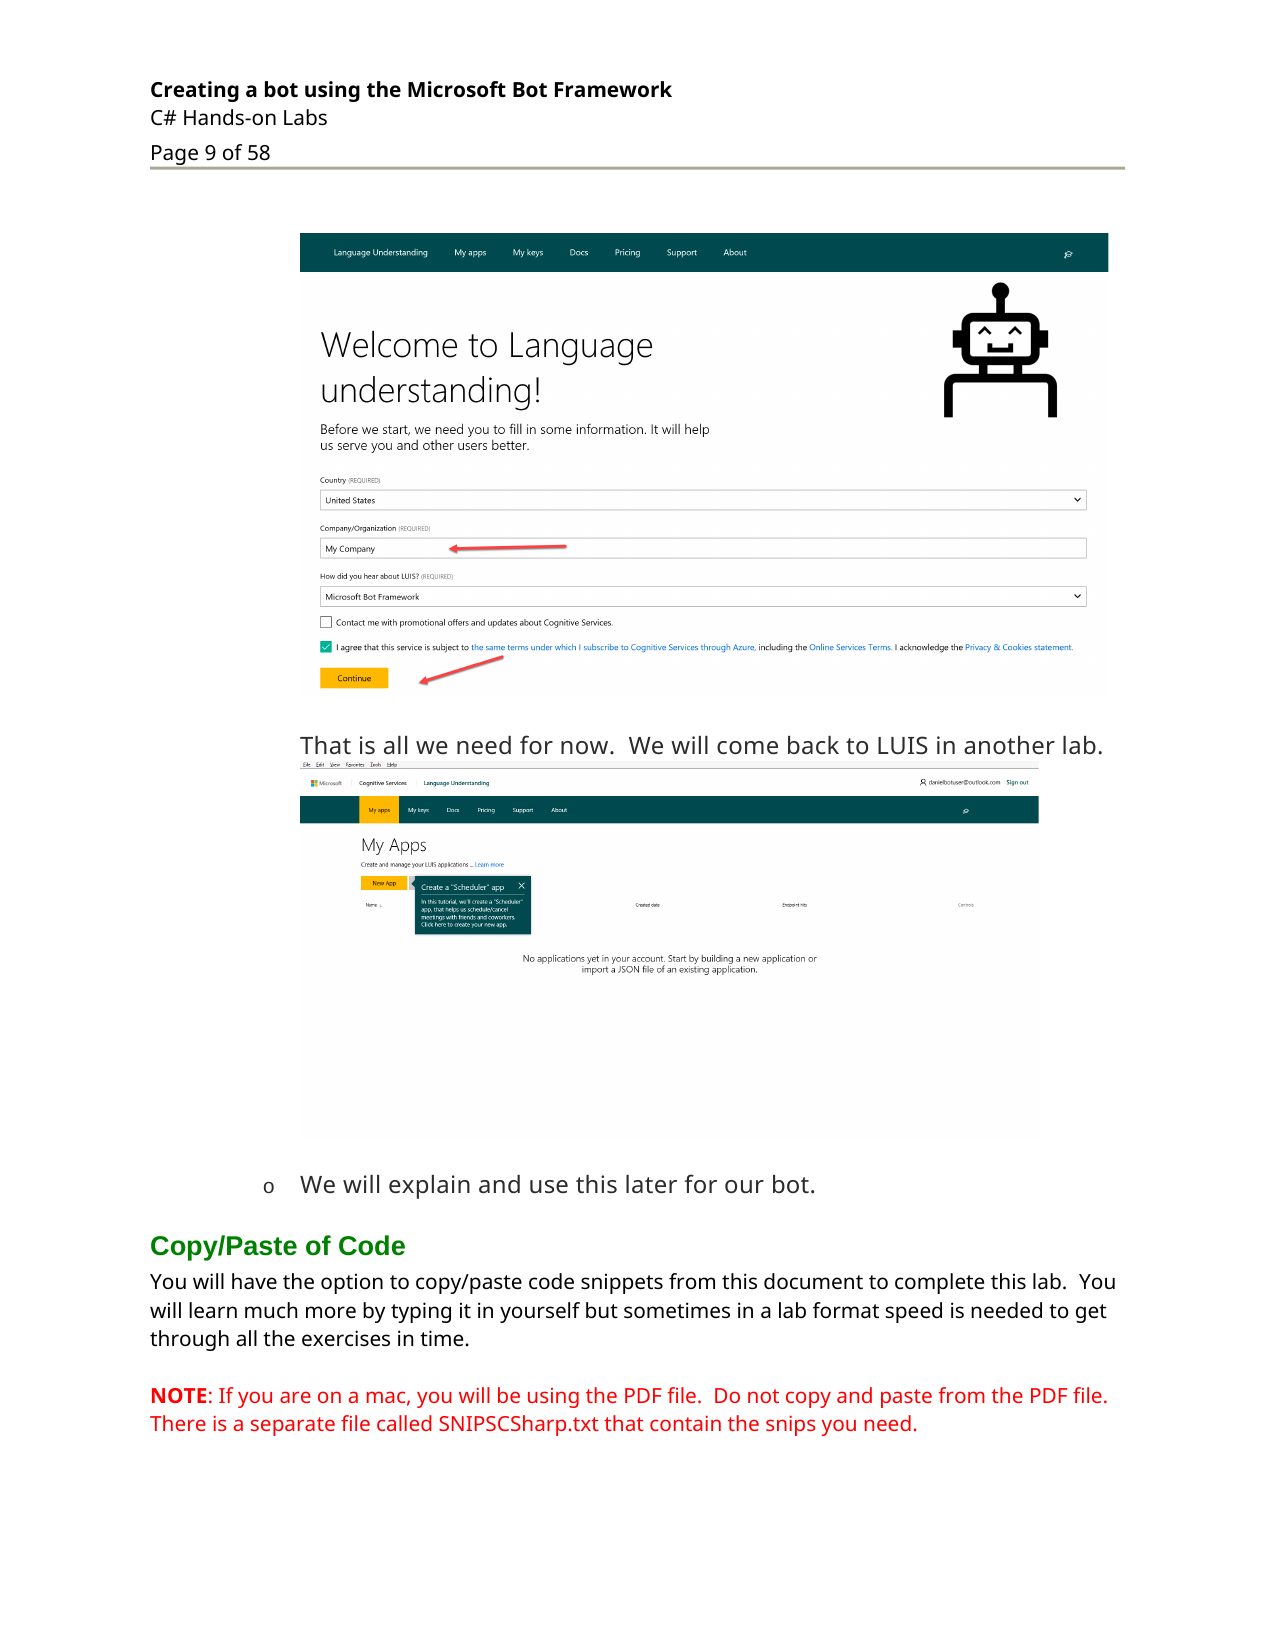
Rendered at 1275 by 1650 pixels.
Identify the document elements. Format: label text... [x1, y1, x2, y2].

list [262, 201, 1125, 1168]
list We will explain and use this later for our bot. [262, 1168, 1125, 1201]
picture [300, 233, 1109, 697]
picture [300, 761, 1039, 1140]
text You will have the option to copy/paste code snippets from this document to complete this lab. You will learn much more by typing it in yourself but sometimes in a lab format speed is needed to get through all the exercises in time. NOTE: If you are on a mac, you will be using the PDF file. Do not copy and paste from the PDF file. There is a separate file called SNIPSCSharp.txt that contain the snips you need. [150, 1267, 1125, 1438]
subtitle Copy/Paste of Code [150, 1230, 1125, 1261]
